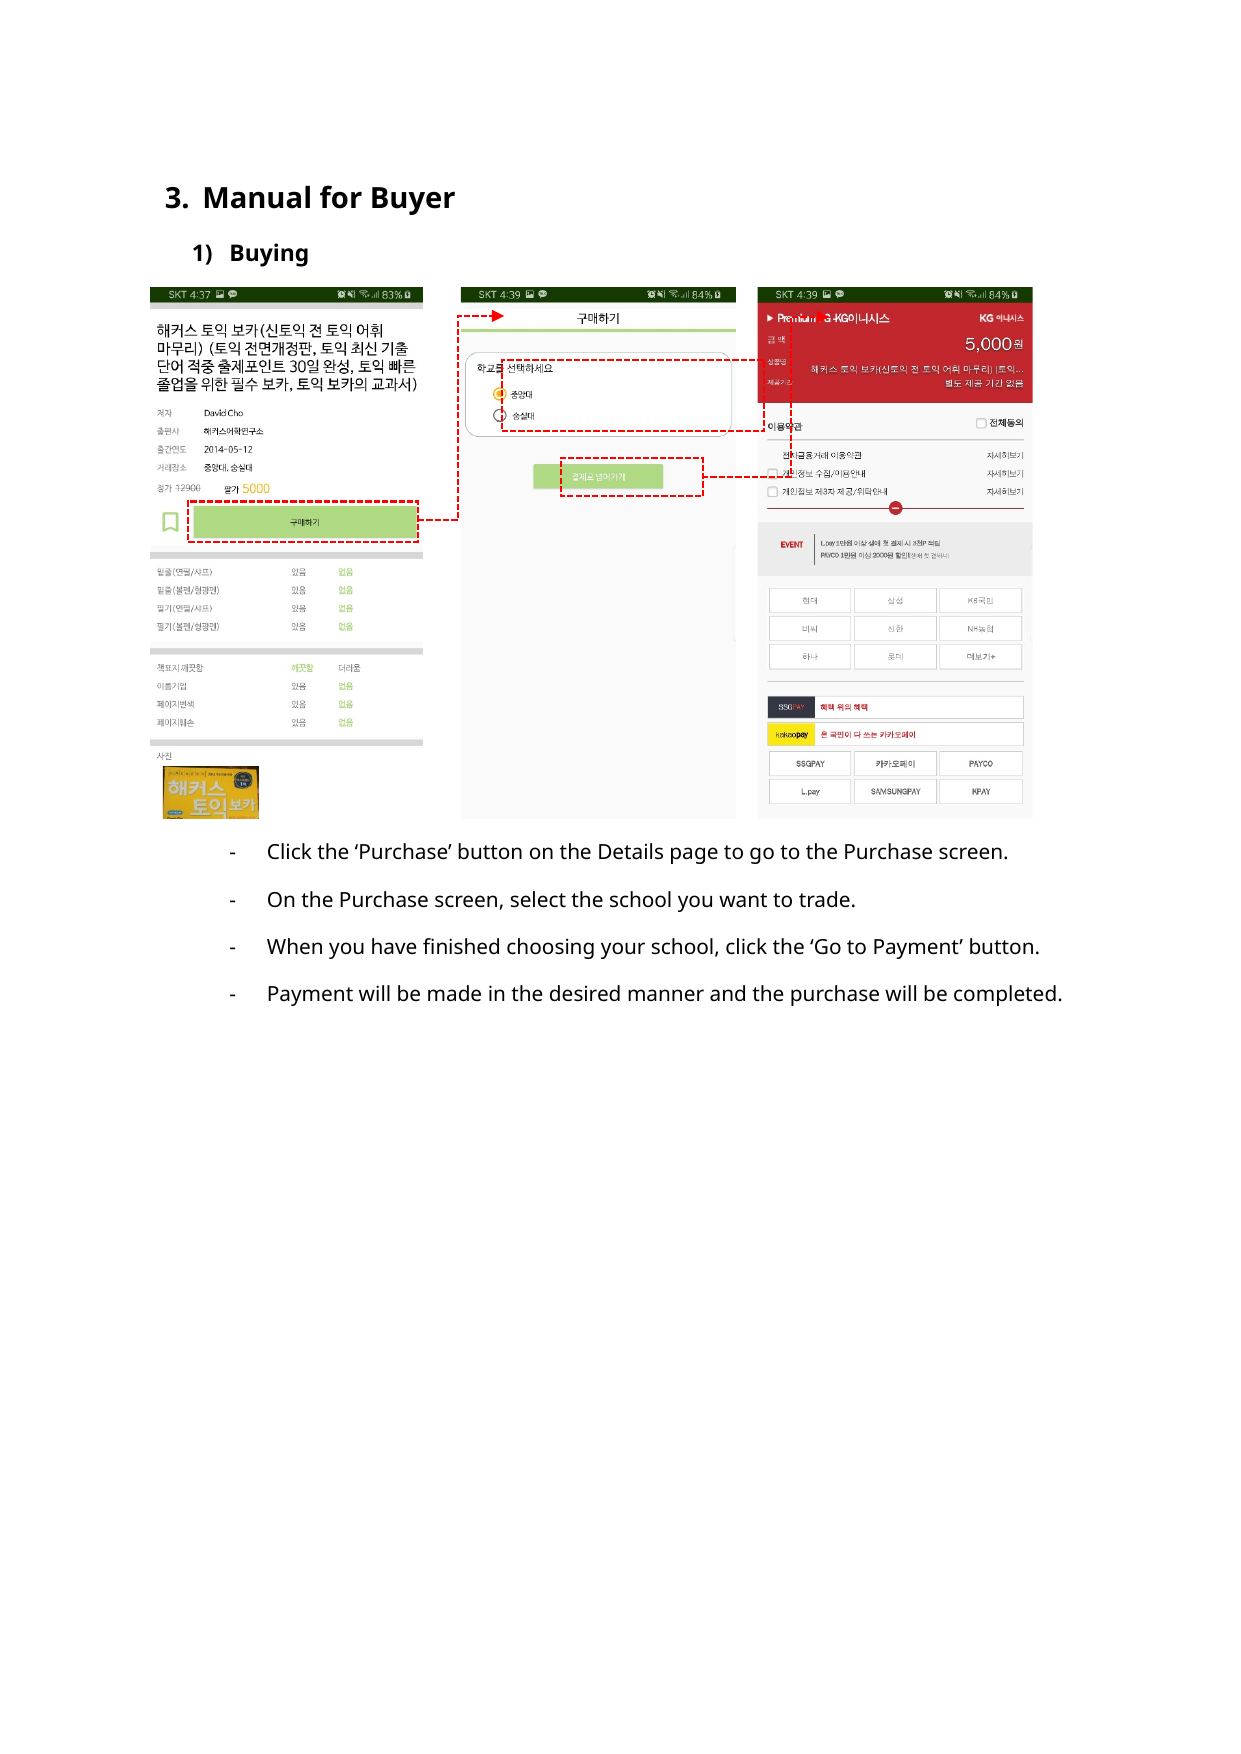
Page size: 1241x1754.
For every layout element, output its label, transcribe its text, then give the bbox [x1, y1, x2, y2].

list Click the ‘Purchase’ button on the Details page to go to the Purchase screen. [229, 837, 1090, 866]
list Payment will be made in the desired manner and the purchase will be completed. [229, 979, 1090, 1008]
subtitle Buying [192, 237, 1090, 268]
subtitle Manual for Buyer [164, 177, 1090, 217]
list When you have finished choosing your school, click the ‘Go to Payment’ button. [229, 932, 1090, 960]
picture [757, 287, 1033, 819]
picture [150, 287, 423, 819]
list On the Purchase screen, select the school you want to trade. [229, 885, 1090, 913]
picture [460, 287, 736, 819]
